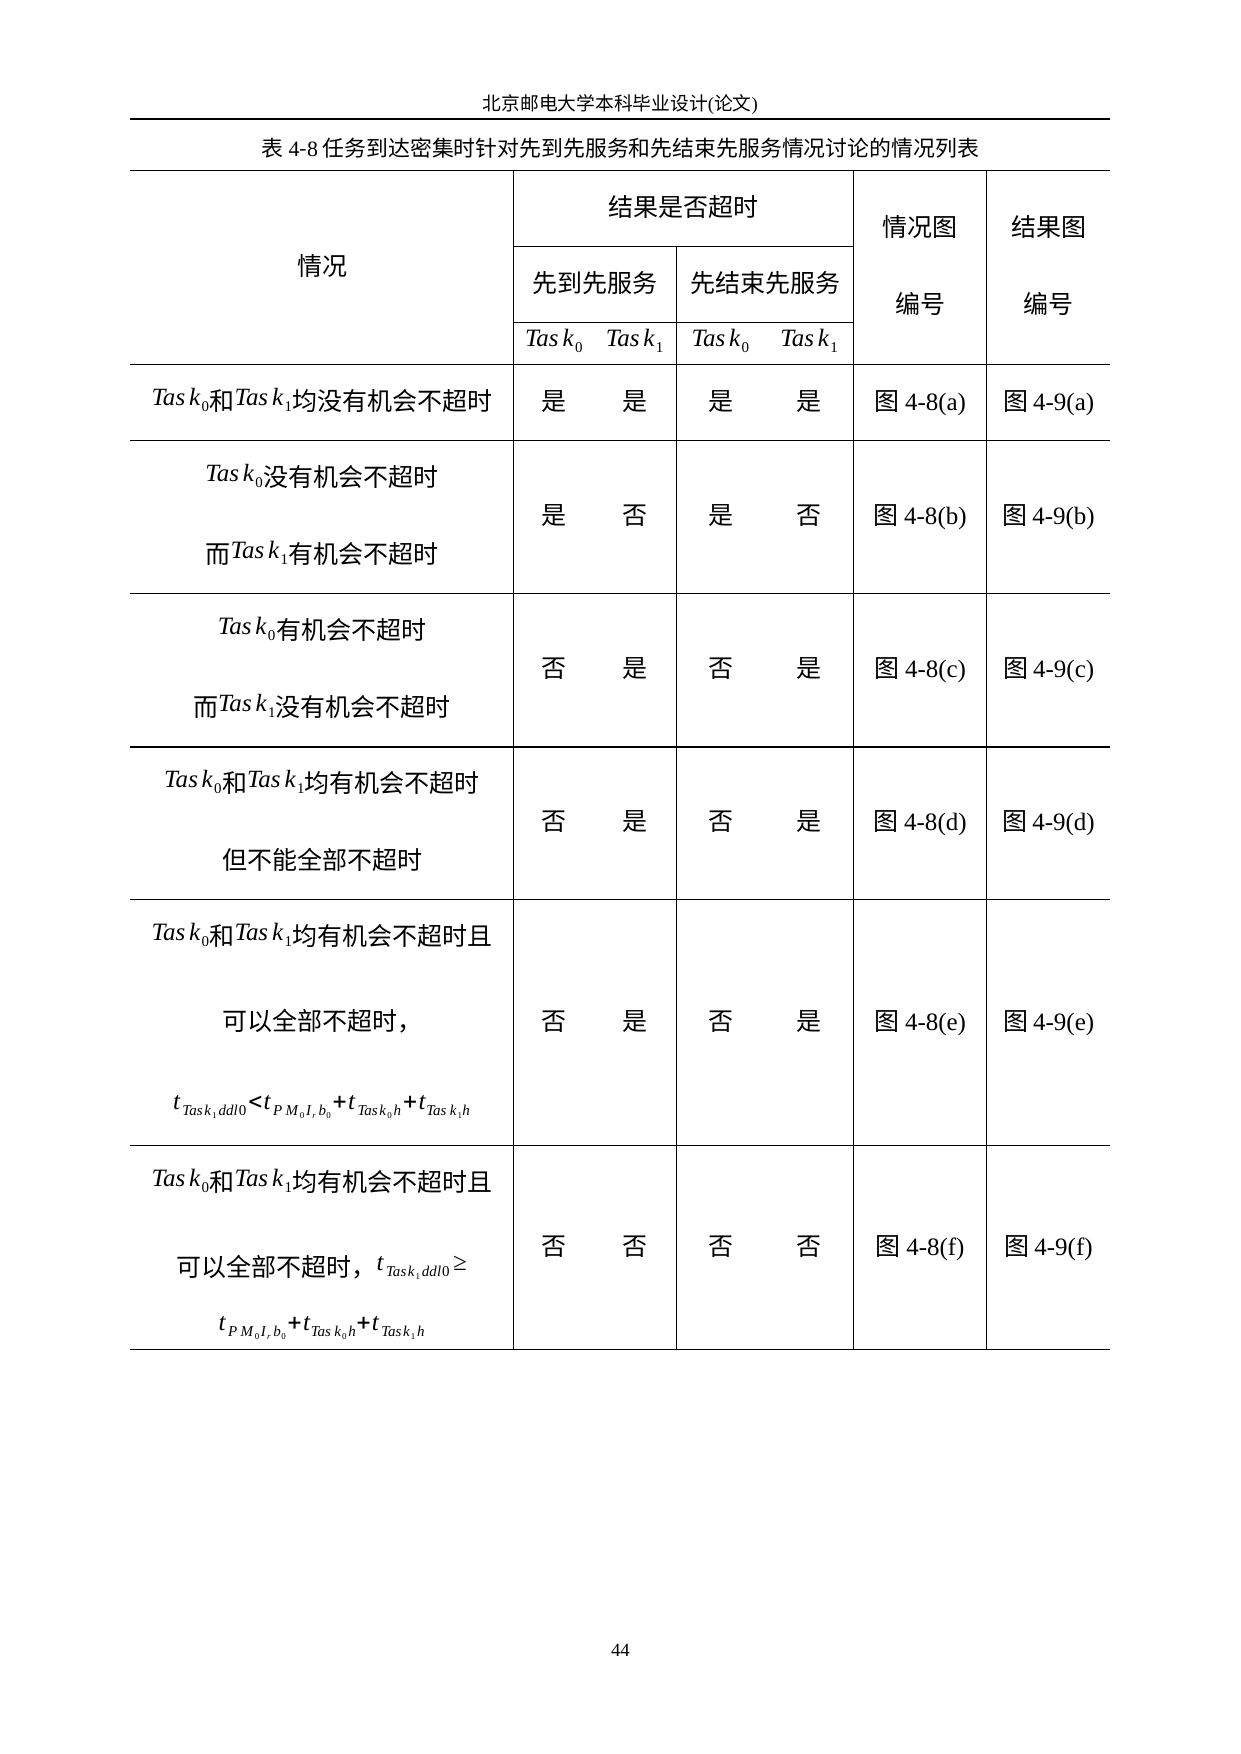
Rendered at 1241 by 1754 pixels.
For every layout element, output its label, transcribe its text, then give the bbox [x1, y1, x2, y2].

table_cell 否 [677, 594, 765, 746]
table_cell [765, 323, 853, 364]
table_header 情况图 编号 [854, 171, 986, 364]
table_cell 否 [765, 1146, 853, 1349]
table_cell 否 [765, 441, 853, 593]
table_cell 没有机会不超时 而有机会不超时 [130, 441, 513, 593]
table_cell 是 [593, 748, 676, 899]
table_cell 和均有机会不超时且可以全部不超时， [130, 1146, 513, 1349]
table_cell 否 [593, 1146, 676, 1349]
table_cell 是 [593, 365, 676, 440]
table_cell 否 [514, 900, 593, 1145]
table_cell 先到先服务 [514, 247, 676, 322]
table_cell 是 [765, 900, 853, 1145]
table_cell 是 [765, 594, 853, 746]
table_cell 是 [677, 441, 765, 593]
table_cell 否 [593, 441, 676, 593]
table_cell 否 [677, 748, 765, 899]
table_cell [514, 323, 593, 364]
table_cell 否 [677, 900, 765, 1145]
table_cell 先结束先服务 [677, 247, 853, 322]
table_cell 是 [677, 365, 765, 440]
table_cell 和均有机会不超时且可以全部不超时， [130, 900, 513, 1145]
table_cell 和均没有机会不超时 [130, 365, 513, 440]
table_header 结果是否超时 [514, 171, 853, 246]
table_cell [677, 323, 765, 364]
table_cell 是 [514, 441, 593, 593]
table_cell 是 [593, 594, 676, 746]
table_header 情况 [130, 171, 513, 364]
table_cell 有机会不超时 而没有机会不超时 [130, 594, 513, 746]
table_cell 是 [765, 748, 853, 899]
table_header 结果图 编号 [987, 171, 1110, 364]
table_cell 否 [514, 1146, 593, 1349]
table_cell 否 [514, 748, 593, 899]
table_cell 否 [677, 1146, 765, 1349]
table_cell [593, 323, 676, 364]
table_cell 是 [765, 365, 853, 440]
table_cell 是 [593, 900, 676, 1145]
table_cell 否 [514, 594, 593, 746]
table_cell 是 [514, 365, 593, 440]
table_cell 和均有机会不超时 但不能全部不超时 [130, 748, 513, 899]
